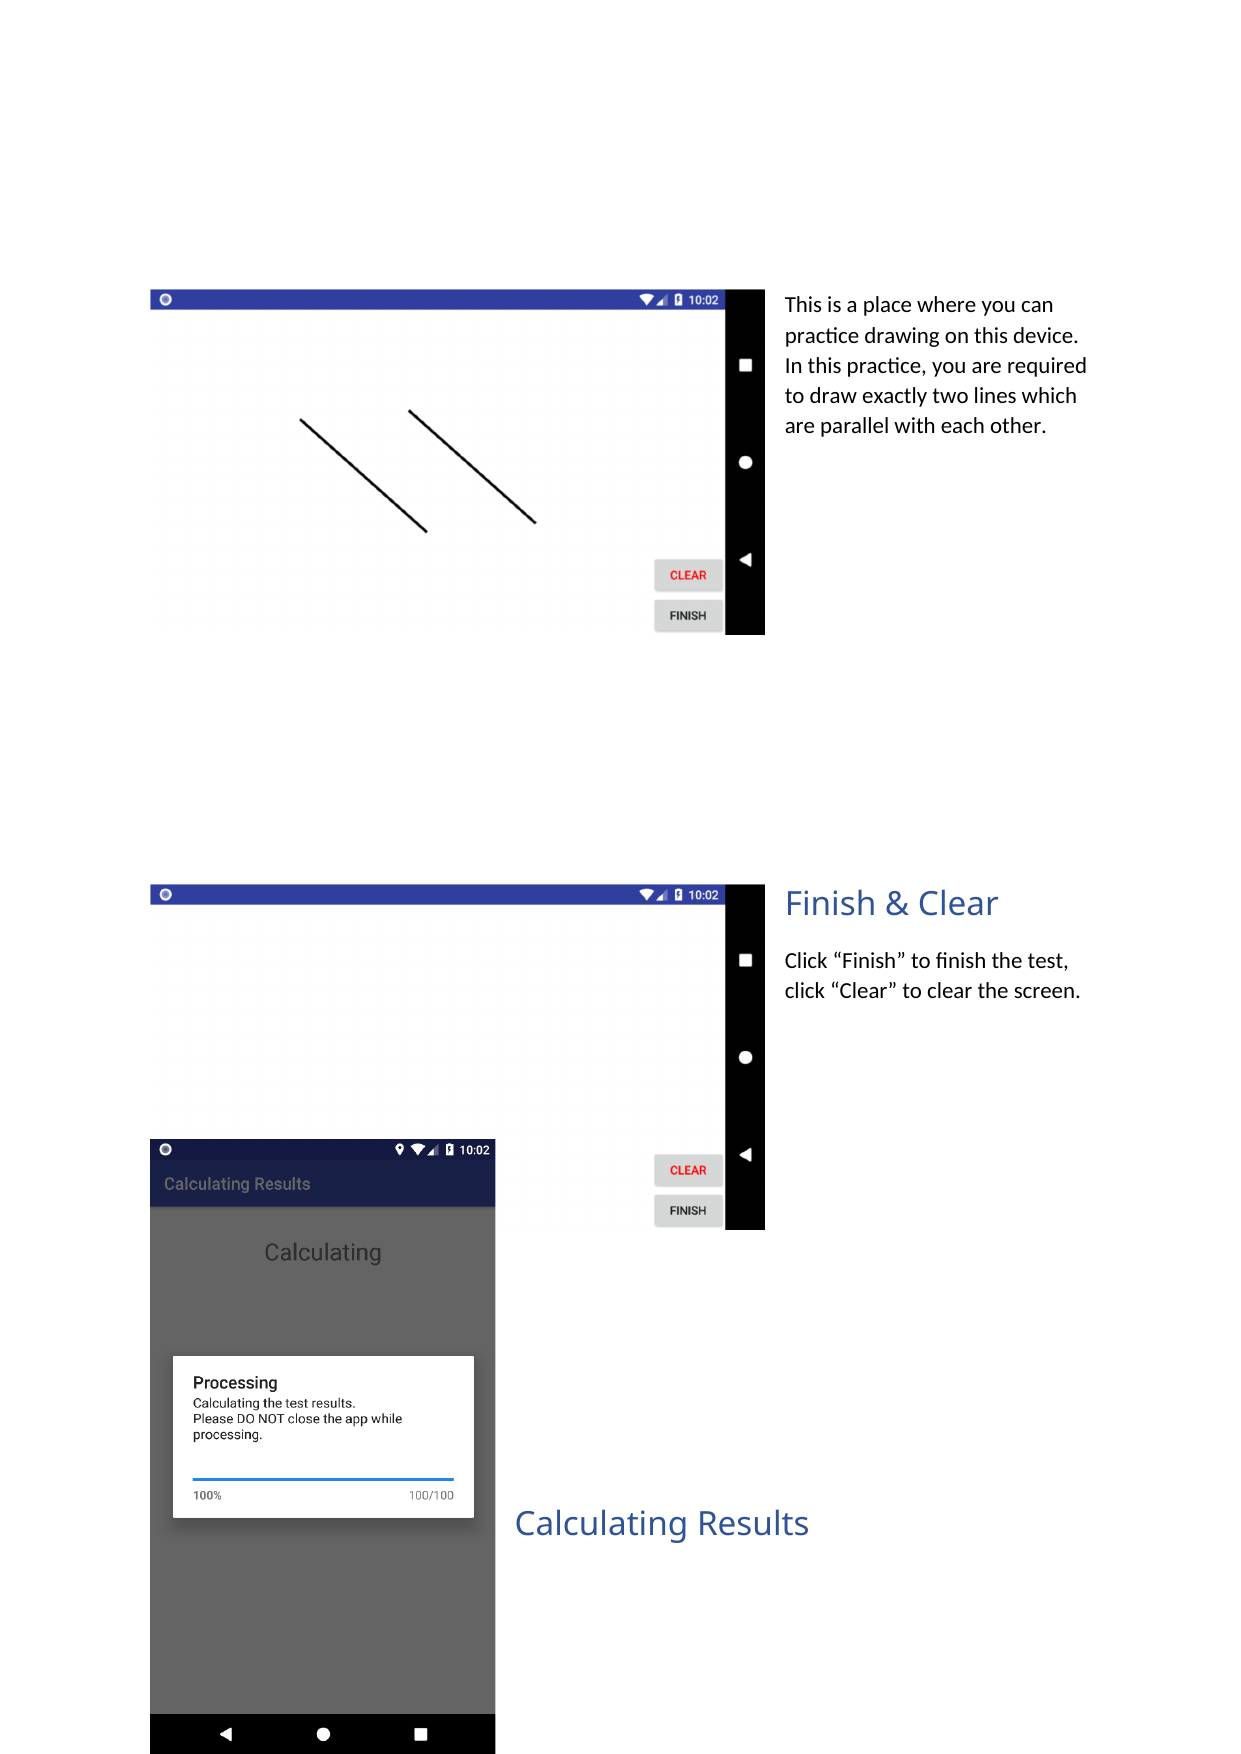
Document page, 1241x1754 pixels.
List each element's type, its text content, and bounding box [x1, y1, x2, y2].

subtitle Calculating Results [496, 1500, 1090, 1545]
picture [150, 885, 765, 1754]
text Click “Finish” to finish the test, click “Clear” to clear the screen. [765, 946, 1090, 1004]
picture [151, 290, 765, 635]
text This is a place where you can practice drawing on this device. In this practice, you are required to draw exactly two lines which are parallel with each other. [765, 291, 1090, 439]
text Finish & Clear [150, 880, 1090, 926]
